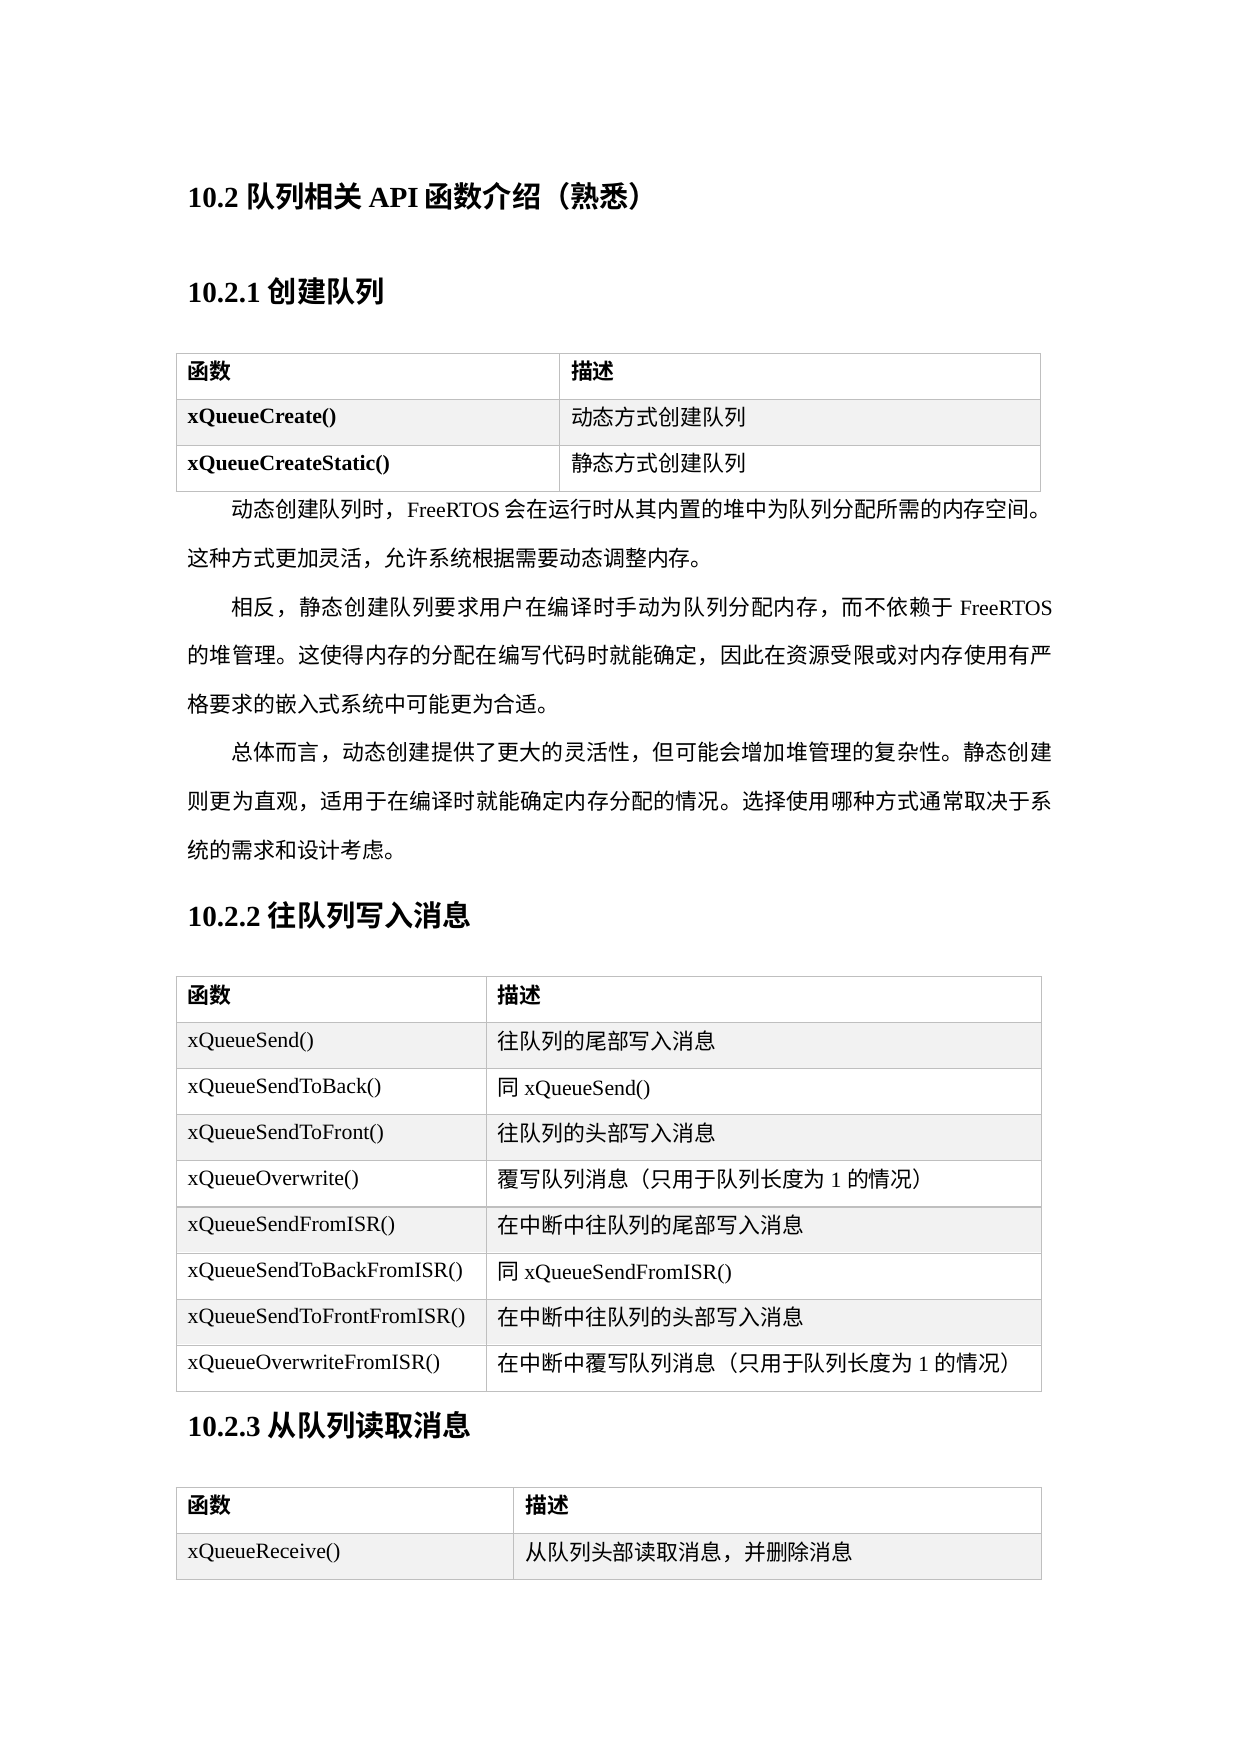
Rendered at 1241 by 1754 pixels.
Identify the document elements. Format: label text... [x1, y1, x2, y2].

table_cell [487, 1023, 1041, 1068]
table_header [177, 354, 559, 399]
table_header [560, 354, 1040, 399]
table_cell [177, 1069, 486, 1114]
text 总体而言，动态创建提供了更大的灵活性，但可能会增加堆管理的复杂性。静态创建则更为直观，适用于在编译时就能确定内存分配的情况。选择使用哪种方式通常取决于系统的需求和设计考虑。 [187, 735, 1053, 865]
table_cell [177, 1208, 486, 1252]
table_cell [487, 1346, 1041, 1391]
text 动态创建队列时，FreeRTOS会在运行时从其内置的堆中为队列分配所需的内存空间。这种方式更加灵活，允许系统根据需要动态调整内存。 [187, 492, 1053, 573]
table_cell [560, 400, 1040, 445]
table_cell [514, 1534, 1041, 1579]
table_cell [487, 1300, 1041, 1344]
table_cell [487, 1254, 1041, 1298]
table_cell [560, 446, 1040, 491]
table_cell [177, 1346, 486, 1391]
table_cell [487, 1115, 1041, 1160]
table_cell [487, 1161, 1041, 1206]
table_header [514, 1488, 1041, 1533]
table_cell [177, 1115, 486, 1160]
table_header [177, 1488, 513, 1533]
text 从队列读取消息 [187, 1392, 1053, 1457]
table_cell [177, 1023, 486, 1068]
text 队列相关API函数介绍（熟悉） [187, 162, 1053, 227]
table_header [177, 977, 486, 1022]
text 往队列写入消息 [187, 881, 1053, 946]
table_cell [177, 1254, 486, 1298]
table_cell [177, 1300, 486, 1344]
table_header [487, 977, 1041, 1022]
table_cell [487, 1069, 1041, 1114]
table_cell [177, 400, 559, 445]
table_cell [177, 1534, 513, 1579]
text 相反，静态创建队列要求用户在编译时手动为队列分配内存，而不依赖于FreeRTOS的堆管理。这使得内存的分配在编写代码时就能确定，因此在资源受限或对内存使用有严格要求的嵌入式系统中可能更为合适。 [187, 589, 1053, 719]
text 创建队列 [187, 257, 1053, 322]
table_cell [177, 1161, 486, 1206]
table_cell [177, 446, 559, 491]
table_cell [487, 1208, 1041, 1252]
